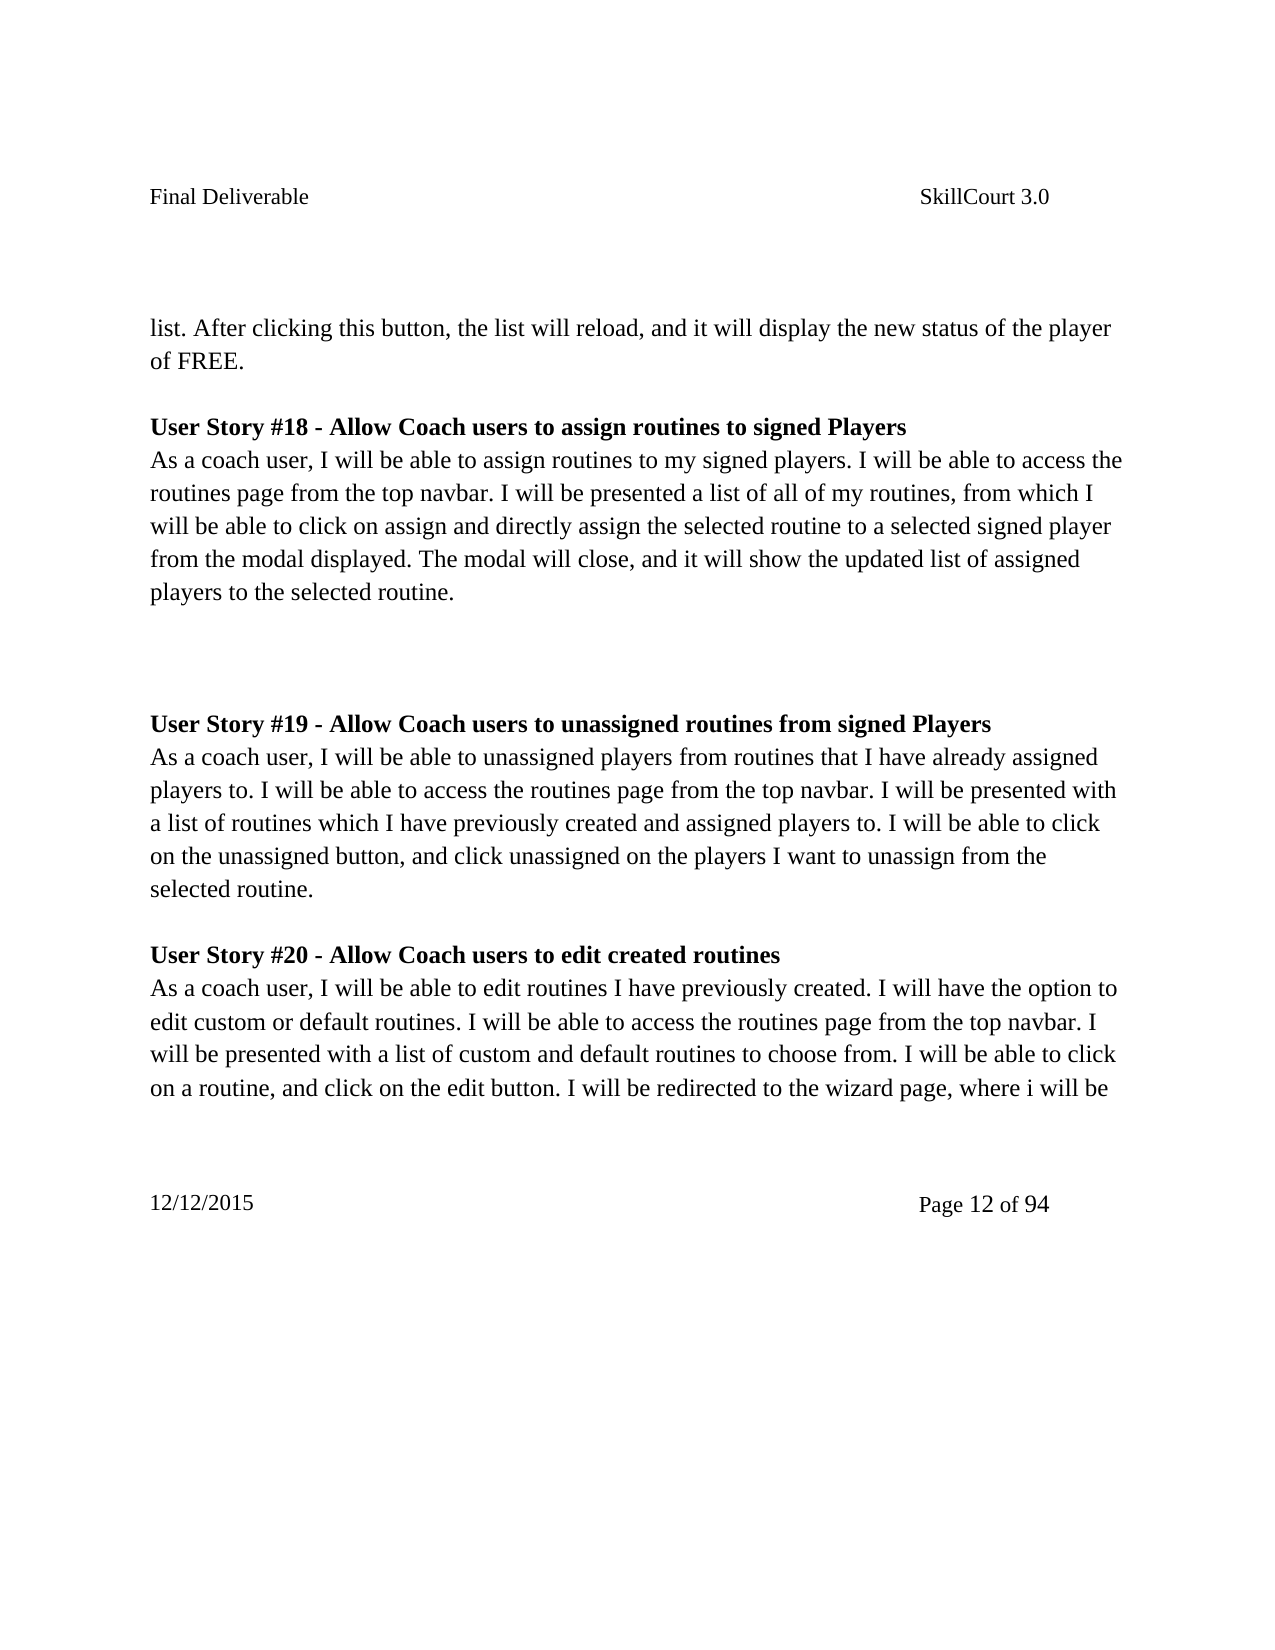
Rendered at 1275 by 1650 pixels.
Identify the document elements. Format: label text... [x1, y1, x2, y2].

text As a coach user, I will be able to unassigned players from routines that I have already assigned players to. I will be able to access the routines page from the top navbar. I will be presented with a list of routines which I have previously created and assigned players to. I will be able to click on the unassigned button, and click unassigned on the players I want to unassign from the selected routine. [150, 742, 1125, 903]
text User Story #18 - Allow Coach users to assign routines to signed Players [150, 412, 1125, 441]
text As a coach user, I will be able to release players from the search page. I will be able to search for players to release based on the presented criteria of First Name, Last Name, Username, Email Address, Position, or all of my signed players. I will be able to click on the RELS button on the list. After clicking this button, the list will reload, and it will display the new status of the player of FREE. [150, 313, 1125, 375]
text As a coach user, I will be able to edit routines I have previously created. I will have the option to edit custom or default routines. I will be able to access the routines page from the top navbar. I will be presented with a list of custom and default routines to choose from. I will be able to click on a routine, and click on the edit button. I will be redirected to the wizard page, where i will be able to edit the selected routine. Once I have finished editing such routine, I will be taken back to the Routines page. [150, 973, 1125, 1101]
text As a coach user, I will be able to assign routines to my signed players. I will be able to access the routines page from the top navbar. I will be presented a list of all of my routines, from which I will be able to click on assign and directly assign the selected routine to a selected signed player from the modal displayed. The modal will close, and it will show the updated list of assigned players to the selected routine. [150, 445, 1125, 606]
text User Story #19 - Allow Coach users to unassigned routines from signed Players [150, 709, 1125, 738]
text User Story #20 - Allow Coach users to edit created routines [150, 941, 1125, 969]
